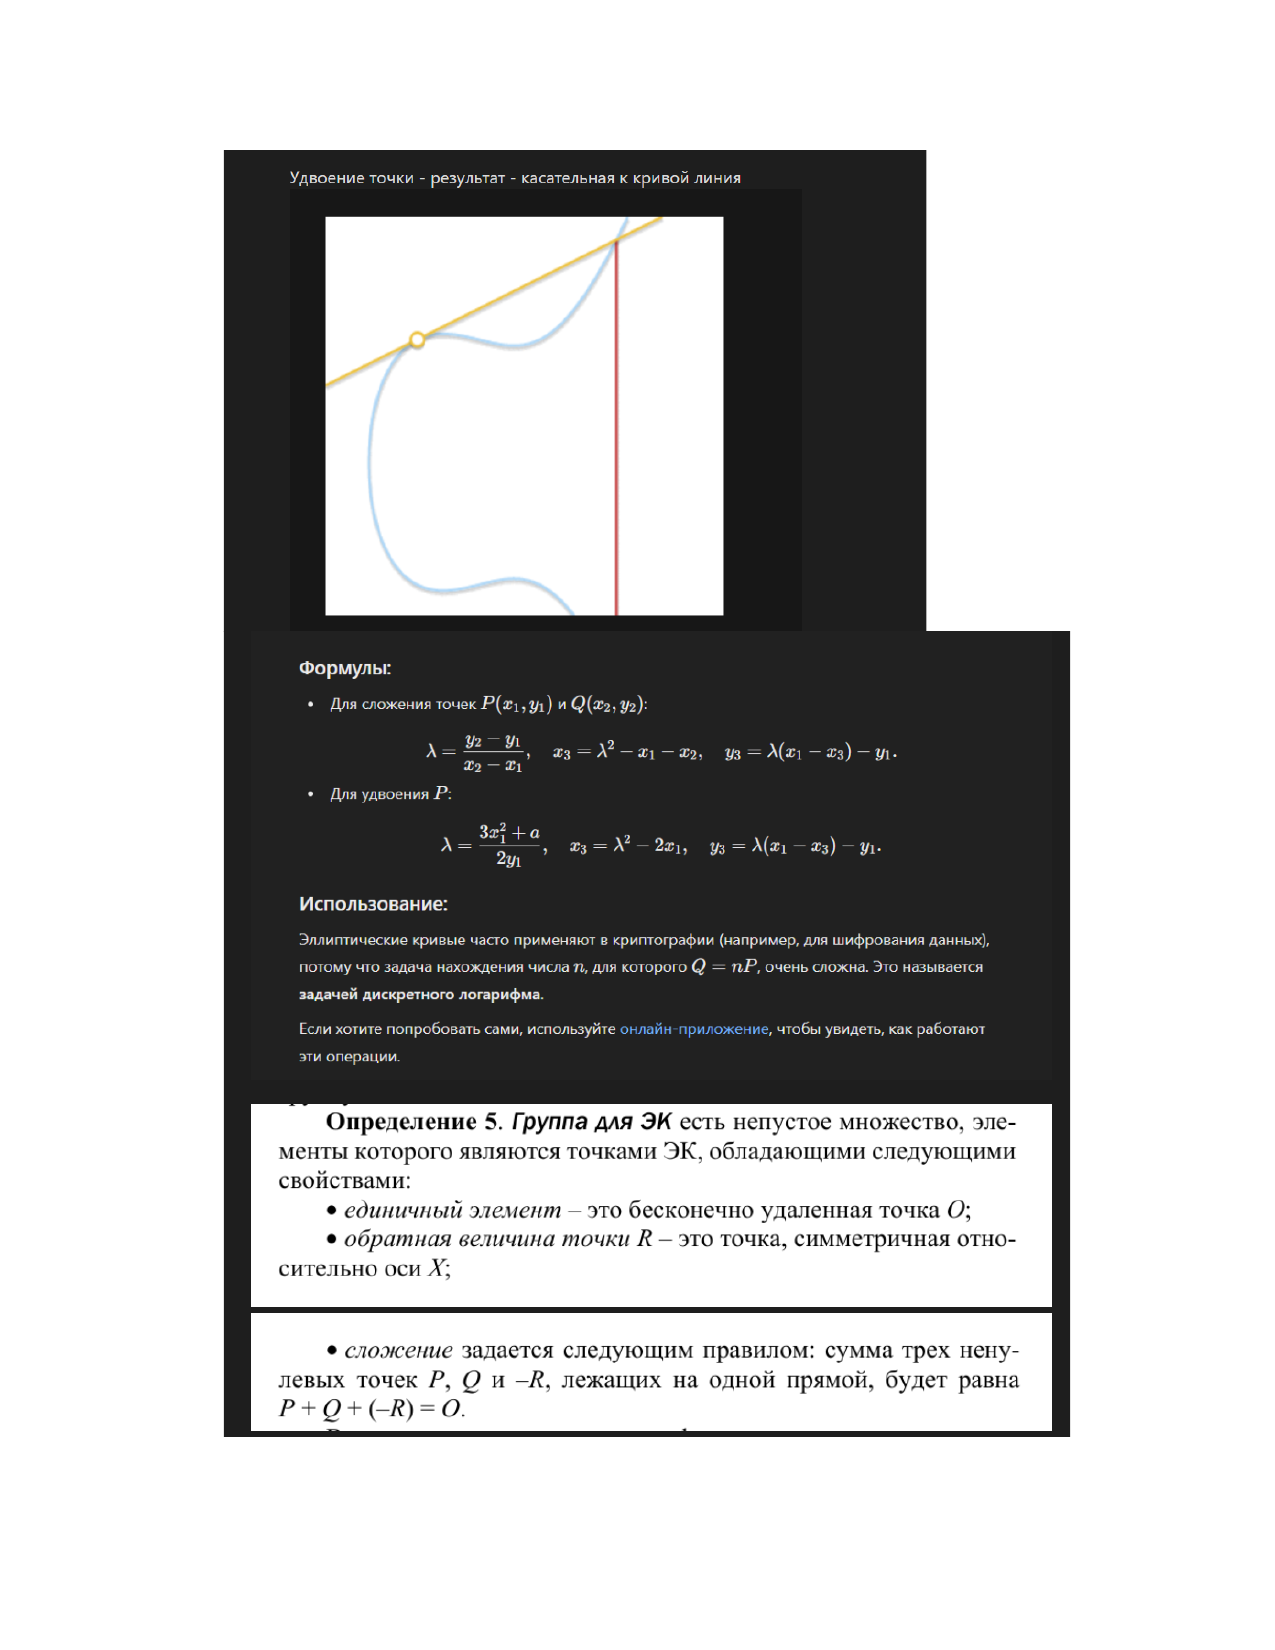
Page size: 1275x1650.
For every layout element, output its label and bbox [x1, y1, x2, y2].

picture [223, 150, 1071, 1437]
